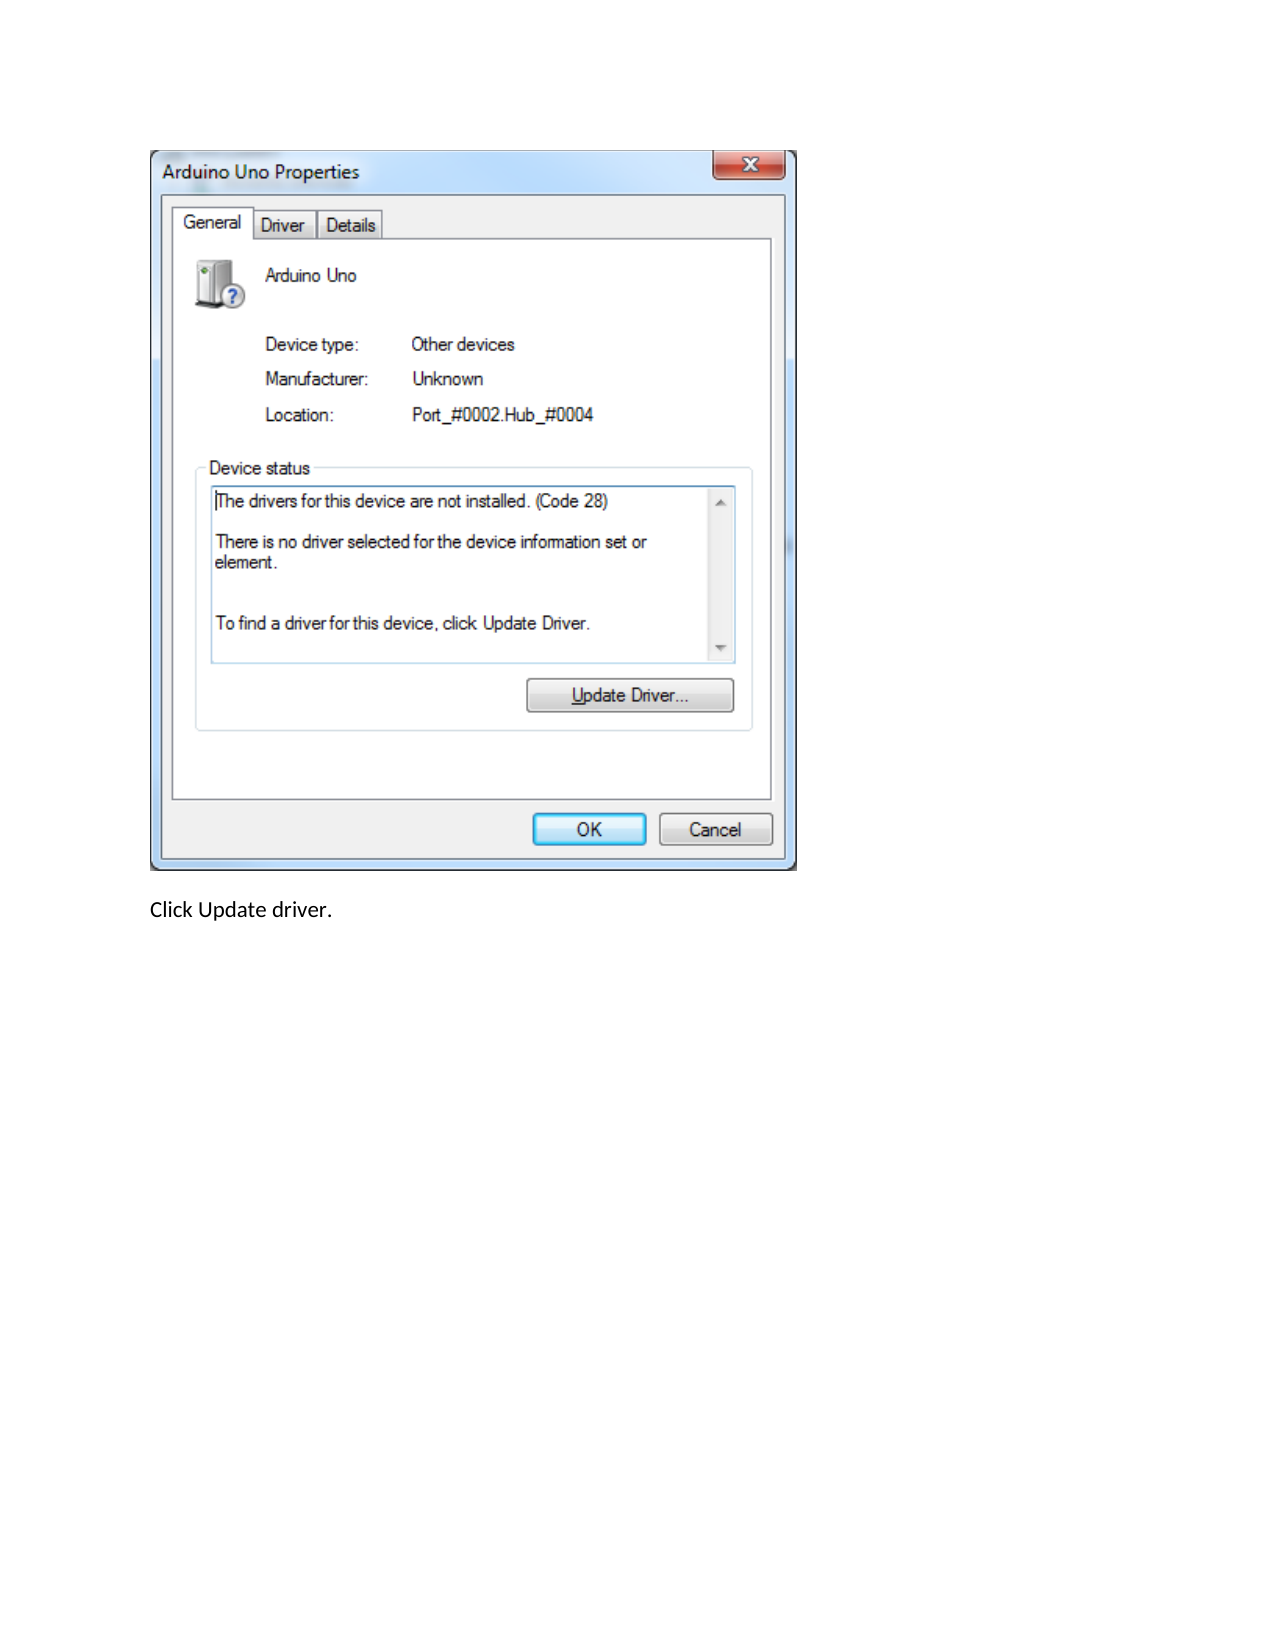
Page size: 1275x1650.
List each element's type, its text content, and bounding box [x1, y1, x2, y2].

text Click Update driver. [150, 895, 1125, 923]
picture [150, 150, 797, 871]
